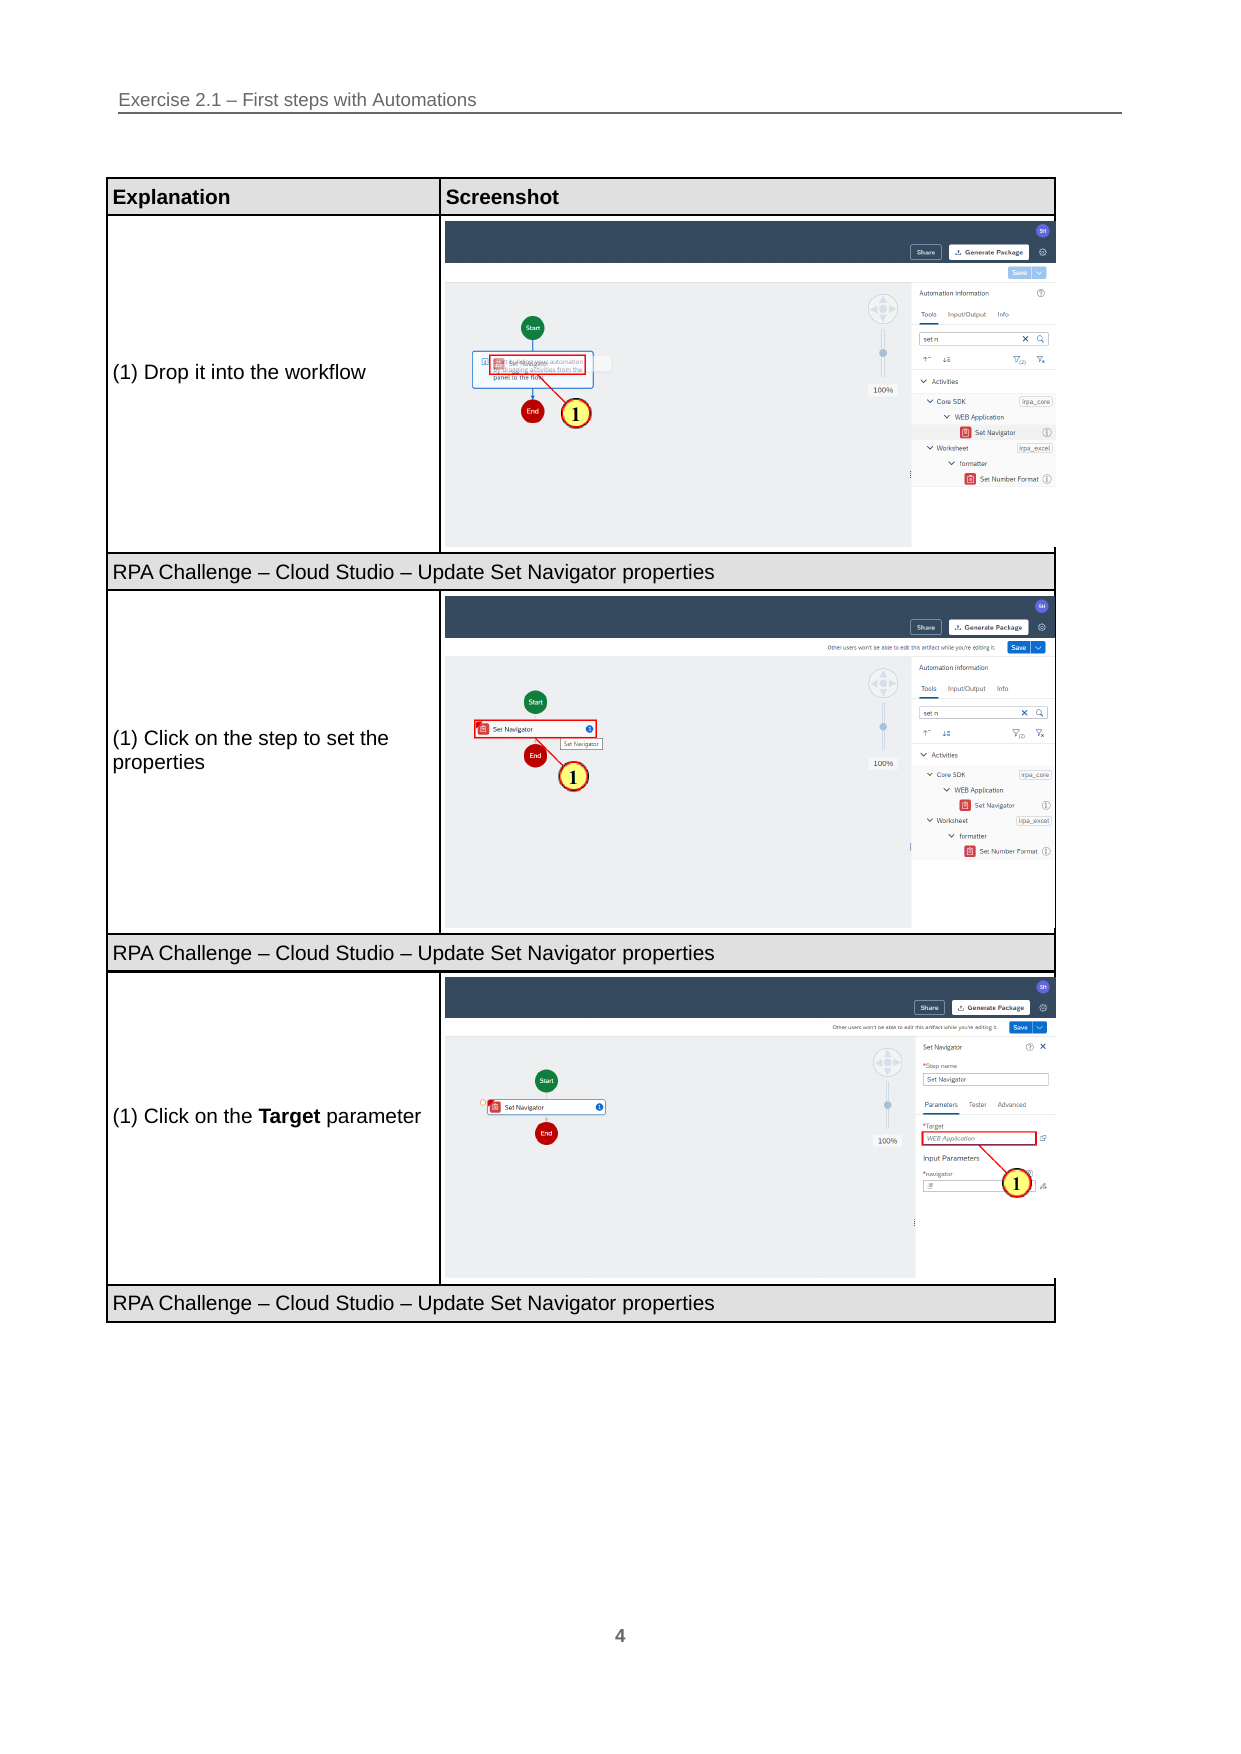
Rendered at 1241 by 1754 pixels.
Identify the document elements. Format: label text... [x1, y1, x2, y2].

table_header Screenshot [441, 179, 1054, 214]
table_cell RPA Challenge – Cloud Studio – Update Set Navigator properties [108, 554, 1054, 589]
table_cell [441, 973, 1054, 1284]
table_cell RPA Challenge – Cloud Studio – Update Set Navigator properties [108, 1286, 1054, 1321]
picture [445, 596, 1055, 928]
table_cell RPA Challenge – Cloud Studio – Update Set Navigator properties [108, 935, 1054, 970]
table_cell (1) Click on the step to set the properties [108, 591, 439, 933]
picture [445, 977, 1056, 1278]
table_cell (1) Drop it into the workflow [108, 216, 439, 552]
table_header Explanation [108, 179, 439, 214]
table_cell [441, 591, 1054, 933]
picture [445, 221, 1056, 547]
table_cell [441, 216, 1054, 552]
table_cell (1) Click on the Target parameter [108, 973, 439, 1284]
